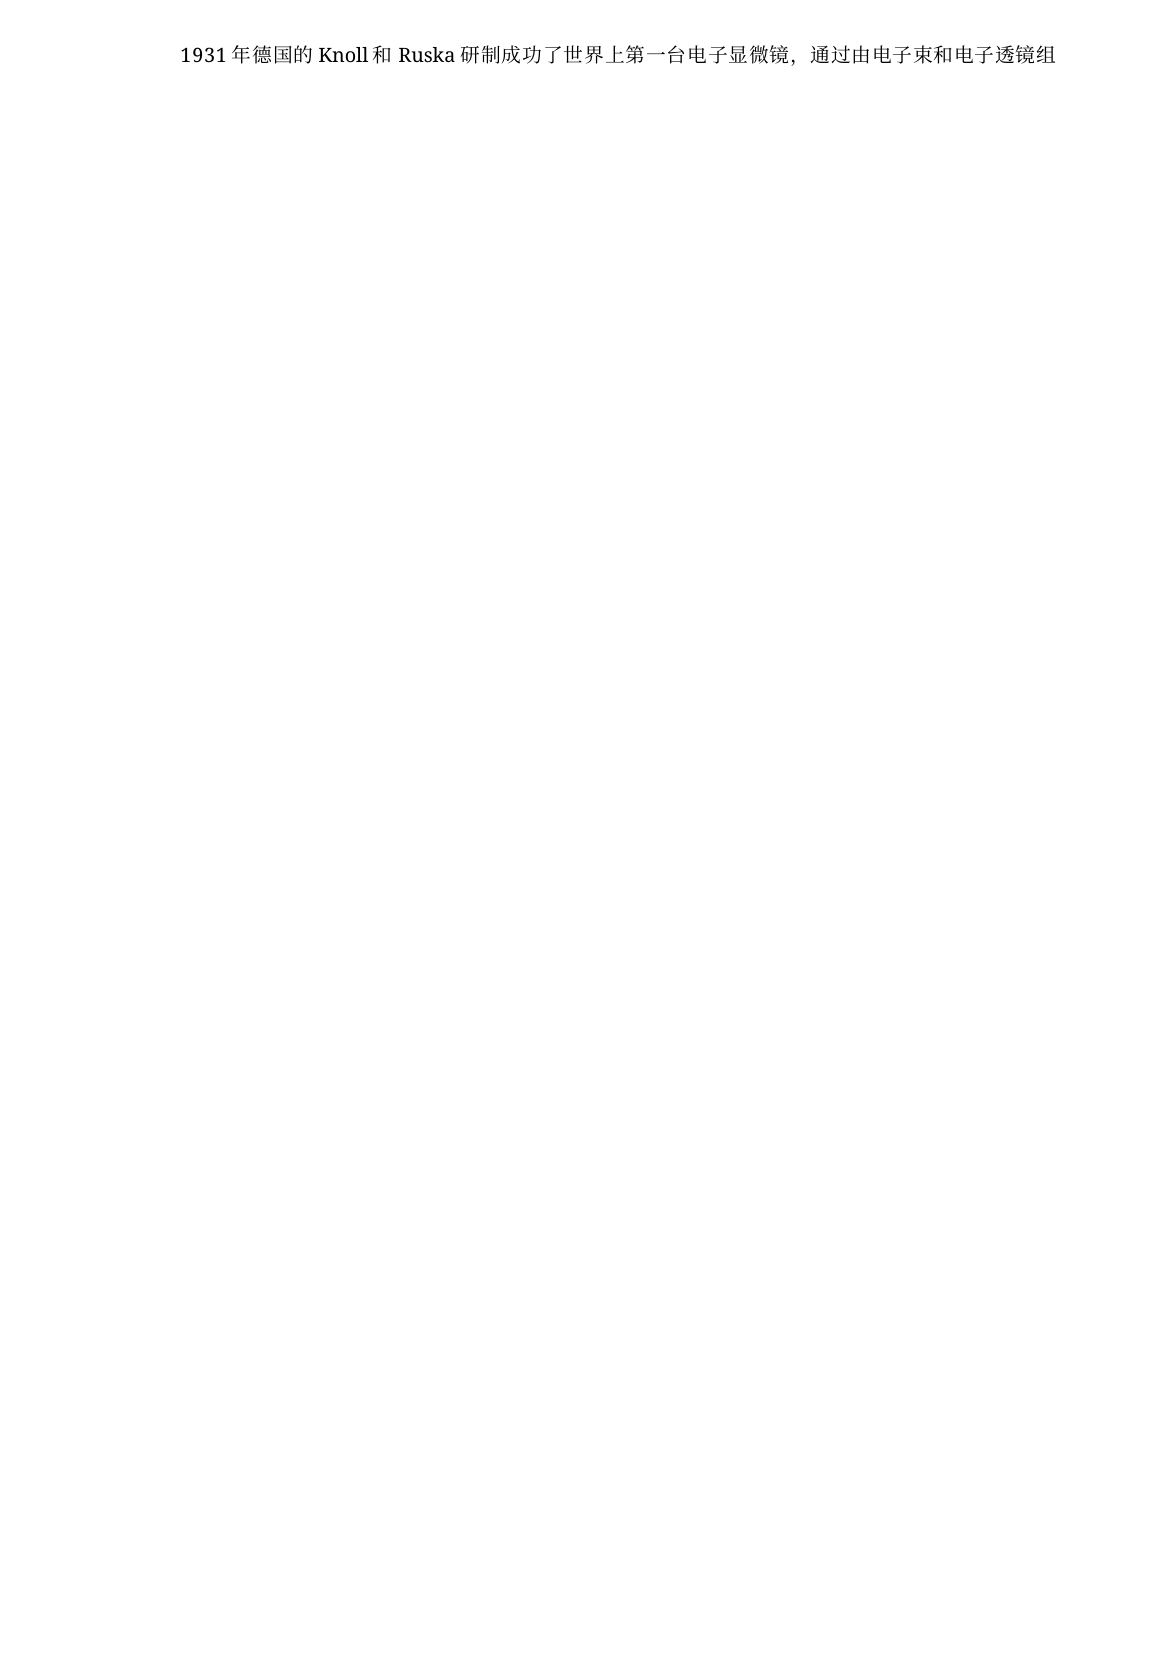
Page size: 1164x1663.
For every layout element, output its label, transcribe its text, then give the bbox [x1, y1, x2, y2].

text 1931年德国的Knoll和 Ruska 研制成功了世界上第一台电子显微镜，通过由电子束和电子透镜组 [48, 42, 1056, 68]
